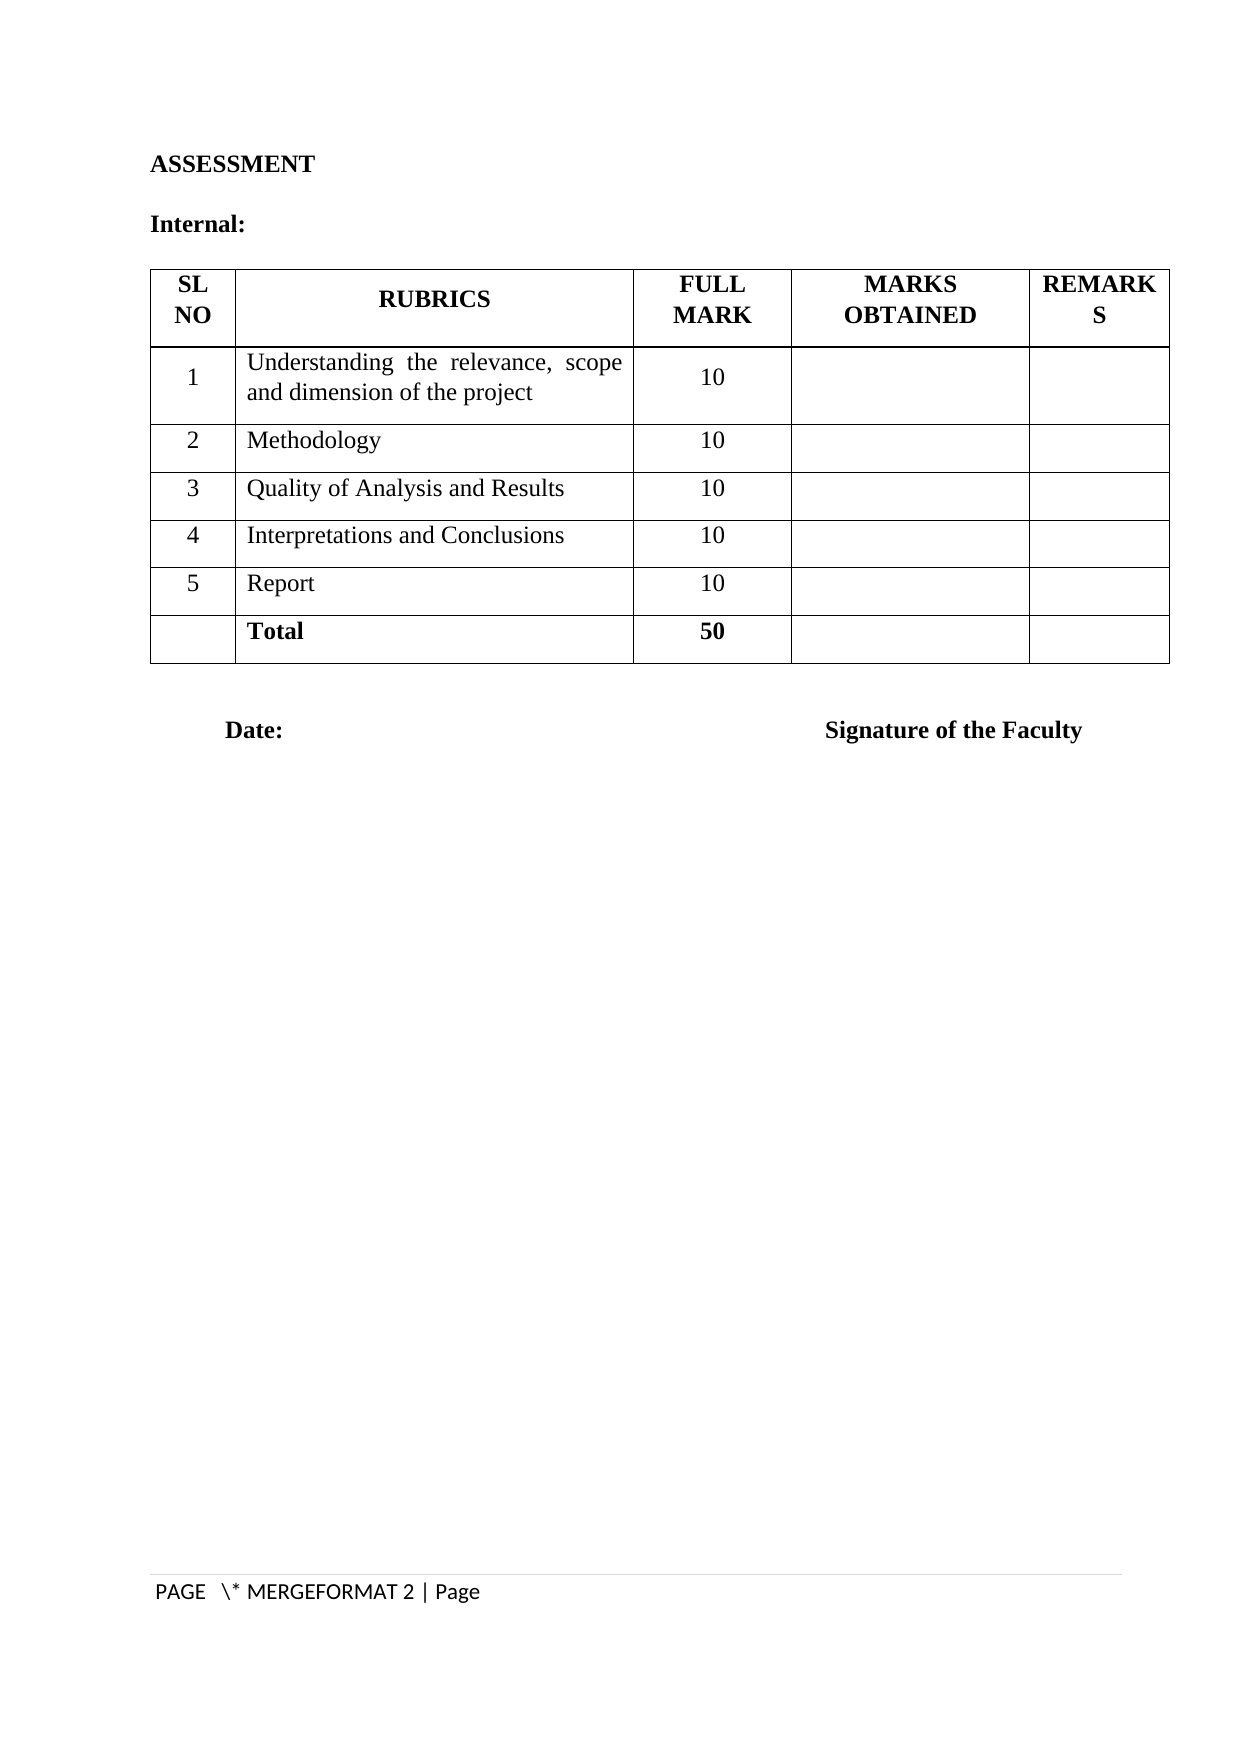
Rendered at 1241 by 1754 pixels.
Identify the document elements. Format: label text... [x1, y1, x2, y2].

table_cell [151, 616, 235, 663]
text Internal: [150, 209, 1122, 237]
table_cell Understanding the relevance, scope and dimension of the project [236, 348, 633, 424]
table_cell [1030, 348, 1169, 424]
table_cell [792, 425, 1029, 472]
table_cell [792, 521, 1029, 567]
table_header MARKS OBTAINED [792, 270, 1029, 346]
table_cell [792, 616, 1029, 663]
table_cell [792, 348, 1029, 424]
table_header FULL MARK [634, 270, 791, 346]
table_header REMARKS [1030, 270, 1169, 346]
table_cell 10 [634, 348, 791, 424]
table_cell Methodology [236, 425, 633, 472]
table_cell 50 [634, 616, 791, 663]
table_cell Quality of Analysis and Results [236, 473, 633, 519]
table_cell 3 [151, 473, 235, 519]
table_cell Interpretations and Conclusions [236, 521, 633, 567]
table_cell 10 [634, 568, 791, 615]
table_cell 10 [634, 425, 791, 472]
table_cell 10 [634, 473, 791, 519]
table_cell [1030, 616, 1169, 663]
table_cell 1 [151, 348, 235, 424]
text ASSESSMENT [150, 149, 1122, 178]
table_cell [1030, 521, 1169, 567]
table_cell [792, 568, 1029, 615]
table_cell [1030, 473, 1169, 519]
table_cell [1030, 568, 1169, 615]
table_header SL NO [151, 270, 235, 346]
table_header RUBRICS [236, 270, 633, 346]
text Date: Signature of the Faculty [225, 715, 1122, 744]
table_cell 2 [151, 425, 235, 472]
table_cell Report [236, 568, 633, 615]
table_cell 5 [151, 568, 235, 615]
table_cell 10 [634, 521, 791, 567]
table_cell 4 [151, 521, 235, 567]
table_cell [792, 473, 1029, 519]
table_cell Total [236, 616, 633, 663]
table_cell [1030, 425, 1169, 472]
